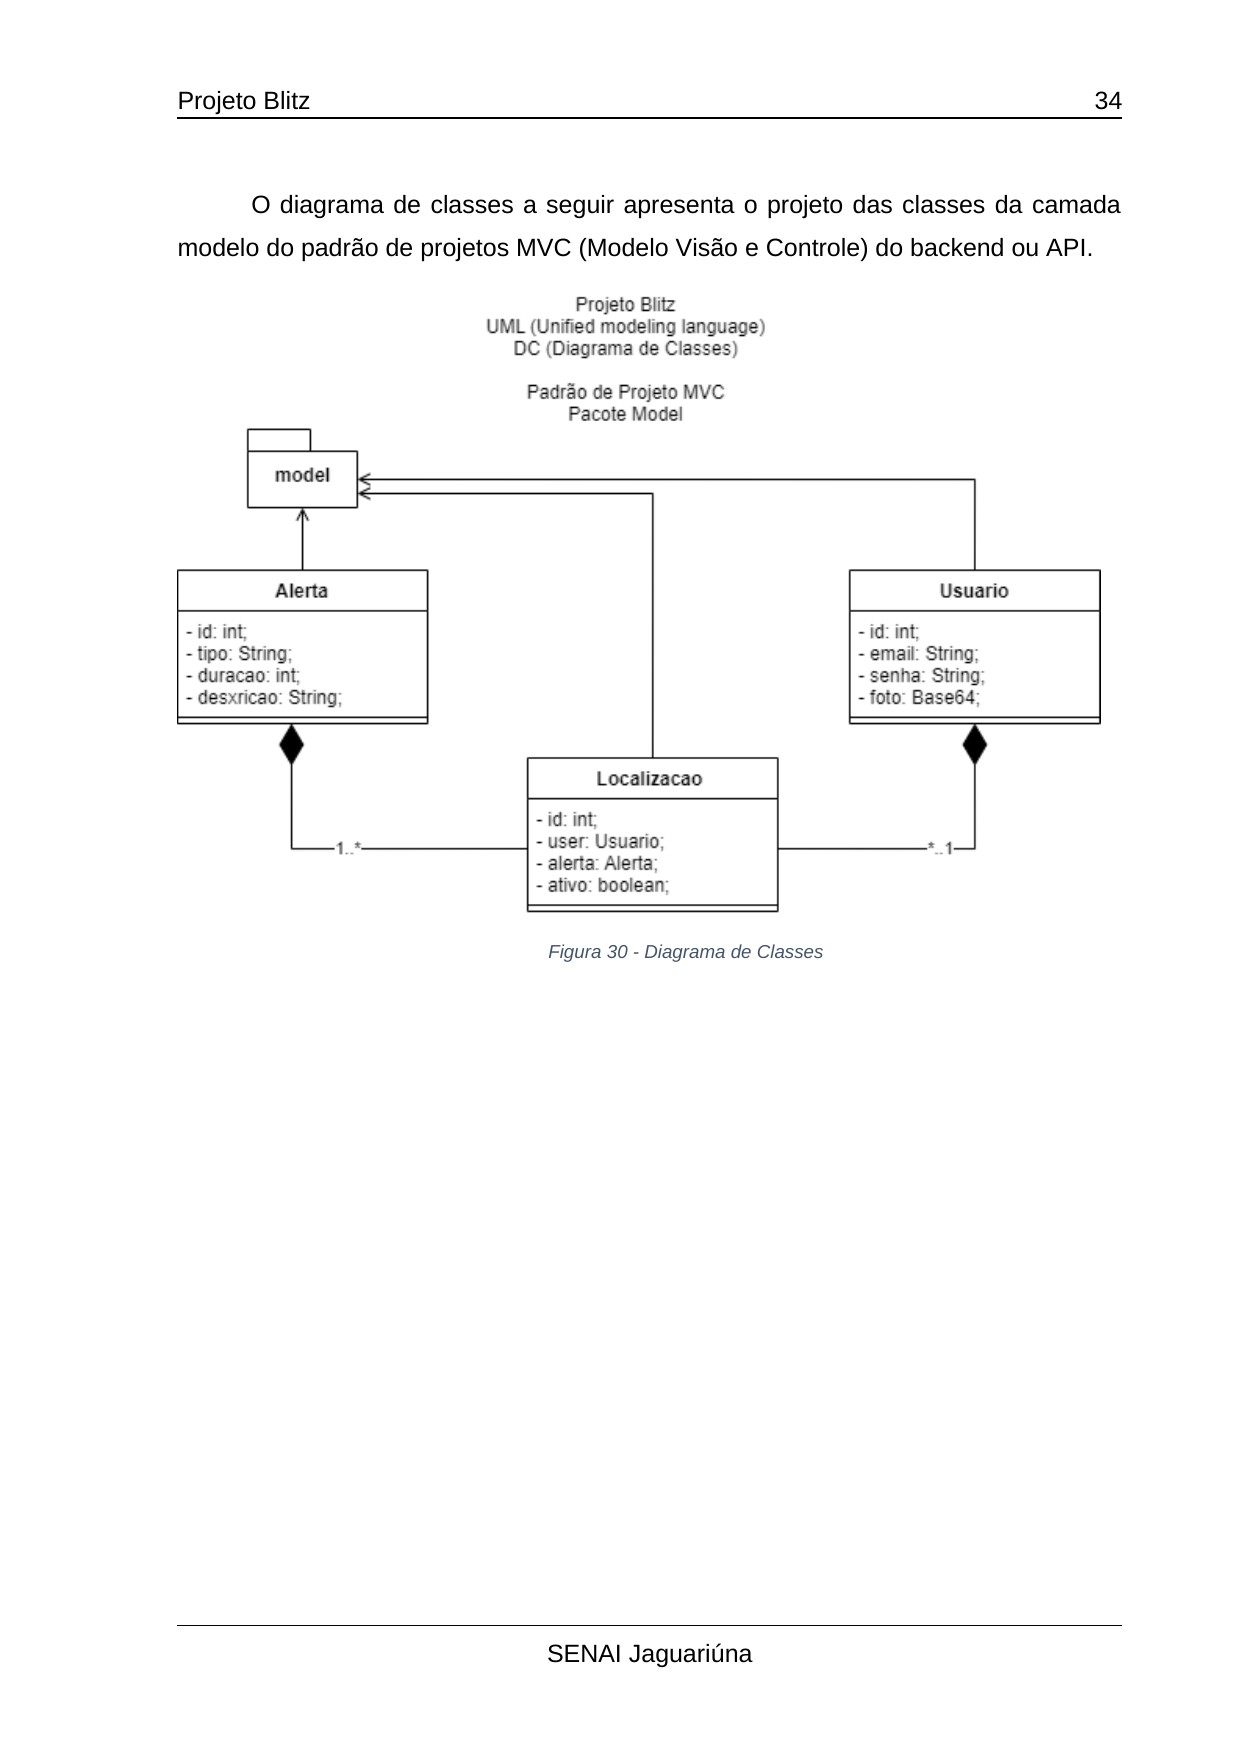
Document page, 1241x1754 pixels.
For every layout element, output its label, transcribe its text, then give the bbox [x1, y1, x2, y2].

text Figura 30 - Diagrama de Classes [177, 940, 1122, 962]
text O diagrama de classes a seguir apresenta o projeto das classes da camada modelo do padrão de projetos MVC (Modelo Visão e Controle) do backend ou API. [177, 190, 1122, 262]
picture [177, 288, 1101, 914]
